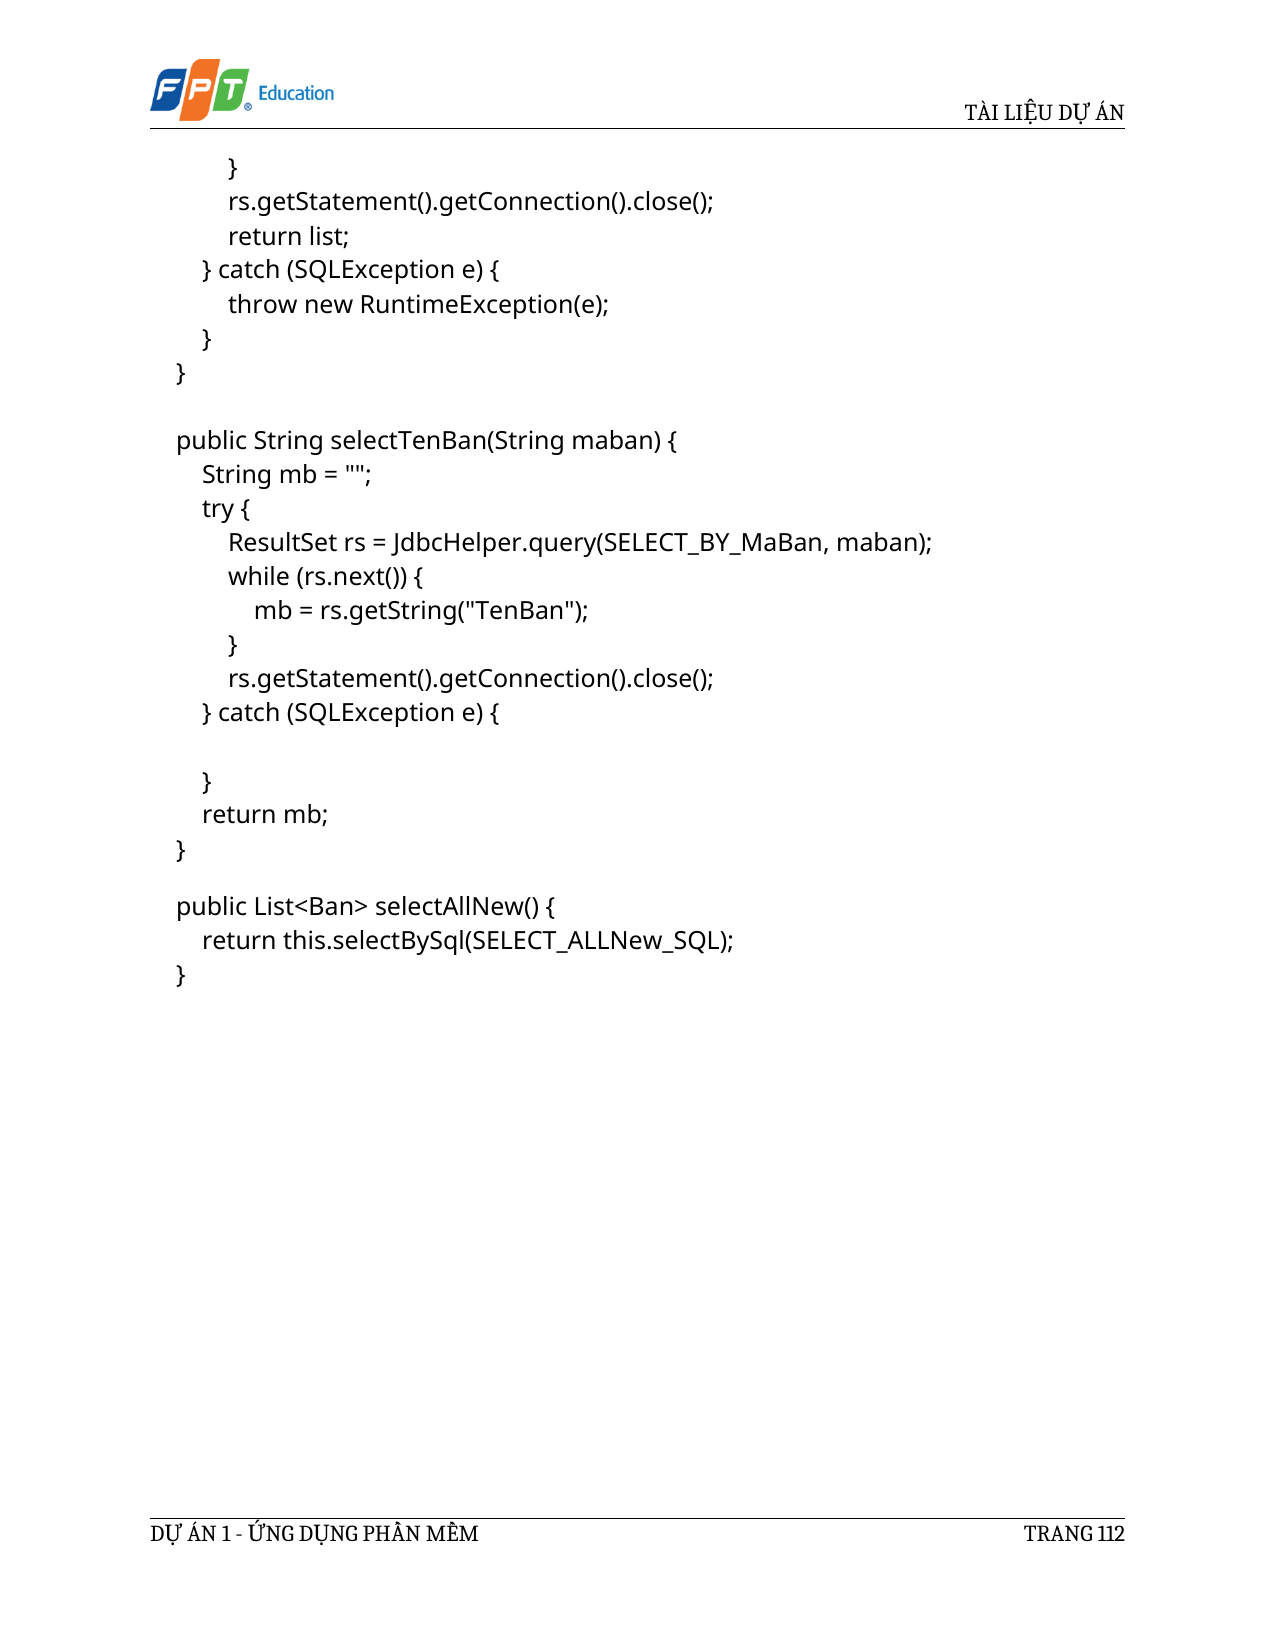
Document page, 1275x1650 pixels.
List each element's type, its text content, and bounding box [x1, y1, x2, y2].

text } [150, 957, 1125, 991]
text public String selectTenBan(String maban) { [150, 422, 1125, 457]
text } catch (SQLException e) { [150, 252, 1125, 286]
text throw new RuntimeException(e); [150, 286, 1125, 320]
text } [150, 354, 1125, 388]
text mb = rs.getString("TenBan"); [150, 593, 1125, 627]
text ResultSet rs = JdbcHelper.query(SELECT_BY_MaBan, maban); [150, 525, 1125, 559]
text String mb = ""; [150, 457, 1125, 491]
text try { [150, 491, 1125, 525]
text } [150, 320, 1125, 354]
text } [150, 831, 1125, 865]
text public List<Ban> selectAllNew() { [150, 889, 1125, 923]
picture [150, 59, 336, 121]
text rs.getStatement().getConnection().close(); [150, 661, 1125, 695]
text } [150, 150, 1125, 184]
text rs.getStatement().getConnection().close(); [150, 184, 1125, 218]
text } catch (SQLException e) { [150, 695, 1125, 729]
text return mb; [150, 797, 1125, 831]
text } [150, 763, 1125, 797]
text } [150, 627, 1125, 661]
text return this.selectBySql(SELECT_ALLNew_SQL); [150, 923, 1125, 957]
text return list; [150, 218, 1125, 252]
text while (rs.next()) { [150, 559, 1125, 593]
